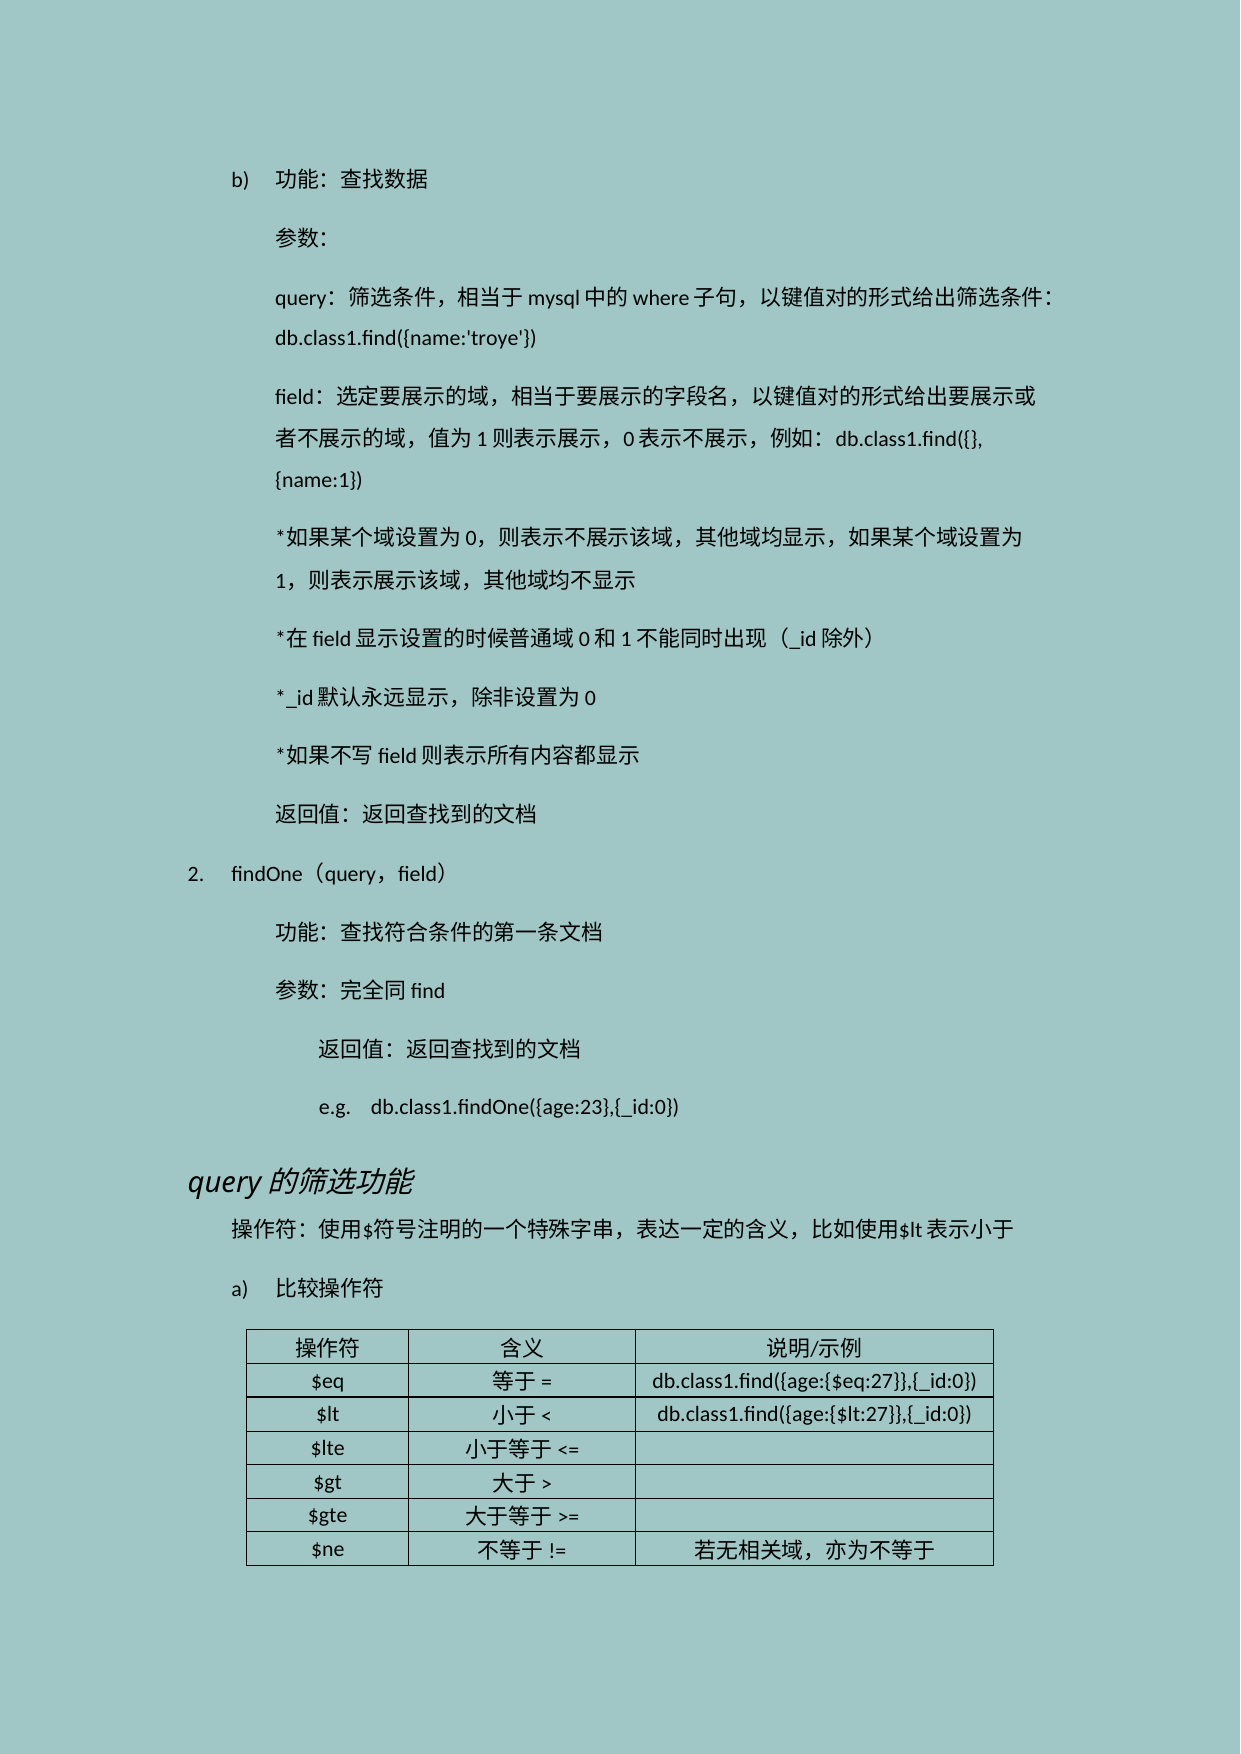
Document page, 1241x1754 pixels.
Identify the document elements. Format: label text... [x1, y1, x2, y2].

table_header 说明/示例 [636, 1330, 993, 1363]
list 功能：查找数据 [231, 162, 1053, 194]
table_cell [636, 1432, 993, 1464]
list 参数：完全同find [275, 973, 1053, 1005]
list 功能：查找符合条件的第一条文档 [275, 914, 1053, 947]
table_cell $gt [247, 1465, 408, 1498]
text *如果某个域设置为0，则表示不展示该域，其他域均显示，如果某个域设置为1，则表示展示该域，其他域均不显示 [275, 520, 1053, 595]
table_cell db.class1.find({age:{$lt:27}},{_id:0}) [636, 1398, 993, 1431]
table_cell db.class1.find({age:{$eq:27}},{_id:0}) [636, 1364, 993, 1396]
list findOne（query，field） [187, 855, 1053, 888]
list 返回值：返回查找到的文档 [319, 1031, 1053, 1064]
table_cell $gte [247, 1499, 408, 1531]
table_cell 小于等于 <= [409, 1432, 635, 1464]
table_cell $eq [247, 1364, 408, 1396]
table_header 含义 [409, 1330, 635, 1363]
table_cell 不等于 != [409, 1532, 635, 1565]
table_cell [636, 1465, 993, 1498]
table_cell $ne [247, 1532, 408, 1565]
text field：选定要展示的域，相当于要展示的字段名，以键值对的形式给出要展示或者不展示的域，值为1则表示展示，0表示不展示，例如：db.class1.find({},{name:1}) [275, 378, 1053, 495]
text *_id默认永远显示，除非设置为0 [275, 679, 1053, 712]
table_cell $lt [247, 1398, 408, 1431]
table_cell [636, 1499, 993, 1531]
list 操作符：使用$符号注明的一个特殊字串，表达一定的含义，比如使用$lt表示小于 [231, 1212, 1053, 1244]
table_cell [636, 1532, 993, 1565]
list 参数： [275, 221, 1053, 253]
text *如果不写field则表示所有内容都显示 [275, 738, 1053, 771]
list query：筛选条件，相当于mysql中的where子句，以键值对的形式给出筛选条件：db.class1.find({name:'troye'}) [275, 279, 1053, 354]
list 返回值：返回查找到的文档 [275, 797, 1053, 829]
text *在field显示设置的时候普通域0和1不能同时出现（_id除外） [275, 621, 1053, 653]
list 比较操作符 [231, 1271, 1053, 1303]
table_cell 大于等于 >= [409, 1499, 635, 1531]
table_cell $lte [247, 1432, 408, 1464]
table_cell 小于 < [409, 1398, 635, 1431]
list e.g. db.class1.findOne({age:23},{_id:0}) [319, 1090, 1053, 1122]
table_header 操作符 [247, 1330, 408, 1363]
table_cell 等于 = [409, 1364, 635, 1396]
subtitle query的筛选功能 [187, 1147, 1053, 1212]
table_cell 大于 > [409, 1465, 635, 1498]
